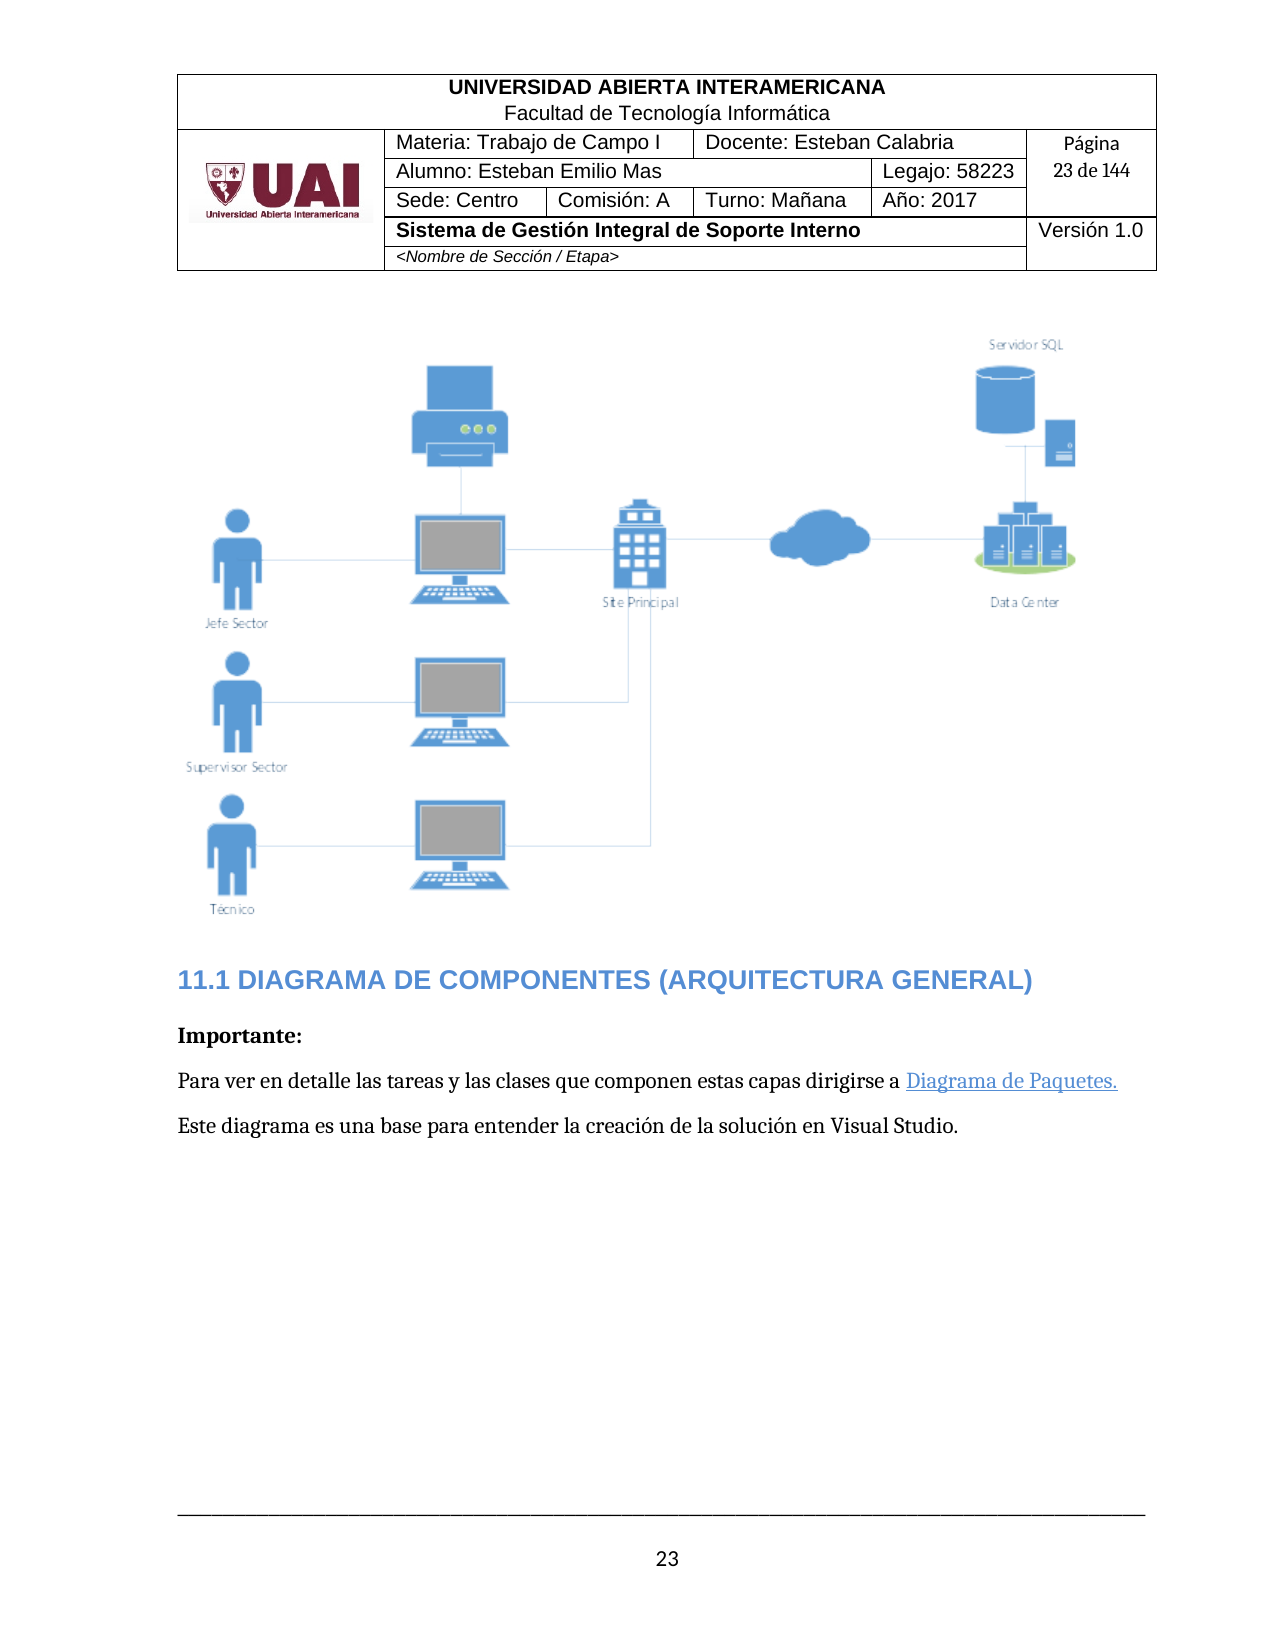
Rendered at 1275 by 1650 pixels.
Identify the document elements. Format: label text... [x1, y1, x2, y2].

text Para ver en detalle las tareas y las clases que componen estas capas dirigirse a Diagrama de Paquetes. [177, 1067, 1157, 1094]
text Este diagrama es una base para entender la creación de la solución en Visual Studio. [177, 1113, 1157, 1139]
text Importante: [177, 1022, 1157, 1049]
subtitle DIAGRAMA DE COMPONENTES (ARQUITECTURA GENERAL) [177, 964, 1157, 995]
picture [188, 155, 374, 223]
